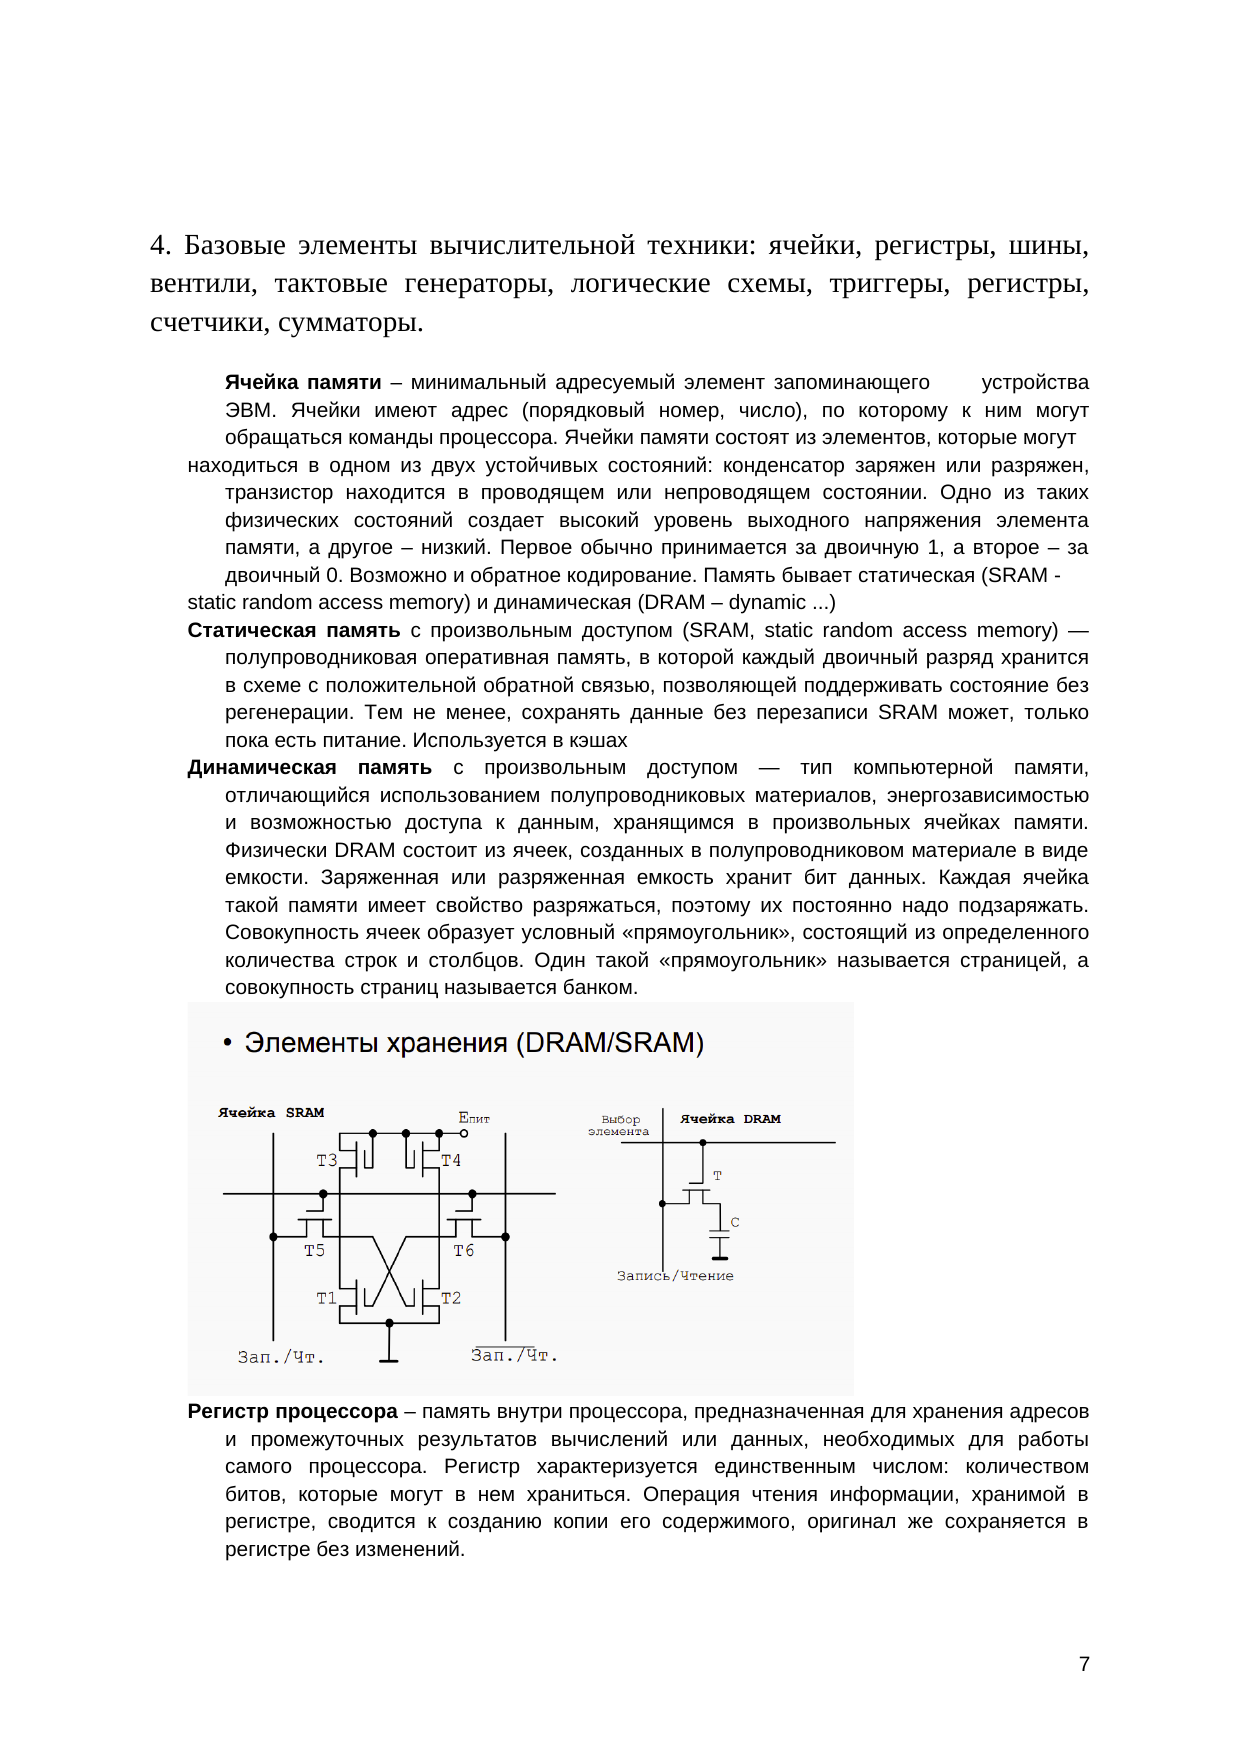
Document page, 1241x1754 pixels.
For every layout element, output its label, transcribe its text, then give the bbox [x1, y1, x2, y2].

text Ячейка памяти – минимальный адресуемый элемент запоминающего устройства ЭВМ. Ячейки имеют адрес (порядковый номер, число), по которому к ним могут обращаться команды процессора. Ячейки памяти состоят из элементов, которые могут [187, 370, 1090, 449]
text static random access memory) и динамическая (DRAM – dynamic ...) [187, 590, 1090, 614]
text находиться в одном из двух устойчивых состояний: конденсатор заряжен или разряжен, транзистор находится в проводящем или непроводящем состоянии. Одно из таких физических состояний создает высокий уровень выходного напряжения элемента памяти, а другое – низкий. Первое обычно принимается за двоичную 1, а второе – за двоичный 0. Возможно и обратное кодирование. Память бывает статическая (SRAM - [187, 453, 1090, 587]
picture [187, 1002, 854, 1396]
text Динамическая память с произвольным доступом — тип компьютерной памяти, отличающийся использованием полупроводниковых материалов, энергозависимостью и возможностью доступа к данным, хранящимся в произвольных ячейках памяти. Физически DRAM состоит из ячеек, созданных в полупроводниковом материале в виде емкости. Заряженная или разряженная емкость хранит бит данных. Каждая ячейка такой памяти имеет свойство разряжаться, поэтому их постоянно надо подзаряжать. Совокупность ячеек образует условный «прямоугольник», состоящий из определенного количества строк и столбцов. Один такой «прямоугольник» называется страницей, а совокупность страниц называется банком. [187, 755, 1090, 999]
subtitle 4. Базовые элементы вычислительной техники: ячейки, регистры, шины, вентили, тактовые генераторы, логические схемы, триггеры, регистры, счетчики, сумматоры. [150, 227, 1090, 338]
text Статическая память с произвольным доступом (SRAM, static random access memory) — полупроводниковая оперативная память, в которой каждый двоичный разряд хранится в схеме с положительной обратной связью, позволяющей поддерживать состояние без регенерации. Тем не менее, сохранять данные без перезаписи SRAM может, только пока есть питание. Используется в кэшах [187, 618, 1090, 752]
text Регистр процессора – память внутри процессора, предназначенная для хранения адресов и промежуточных результатов вычислений или данных, необходимых для работы самого процессора. Регистр характеризуется единственным числом: количеством битов, которые могут в нем храниться. Операция чтения информации, хранимой в регистре, сводится к созданию копии его содержимого, оригинал же сохраняется в регистре без изменений. [187, 1399, 1090, 1561]
